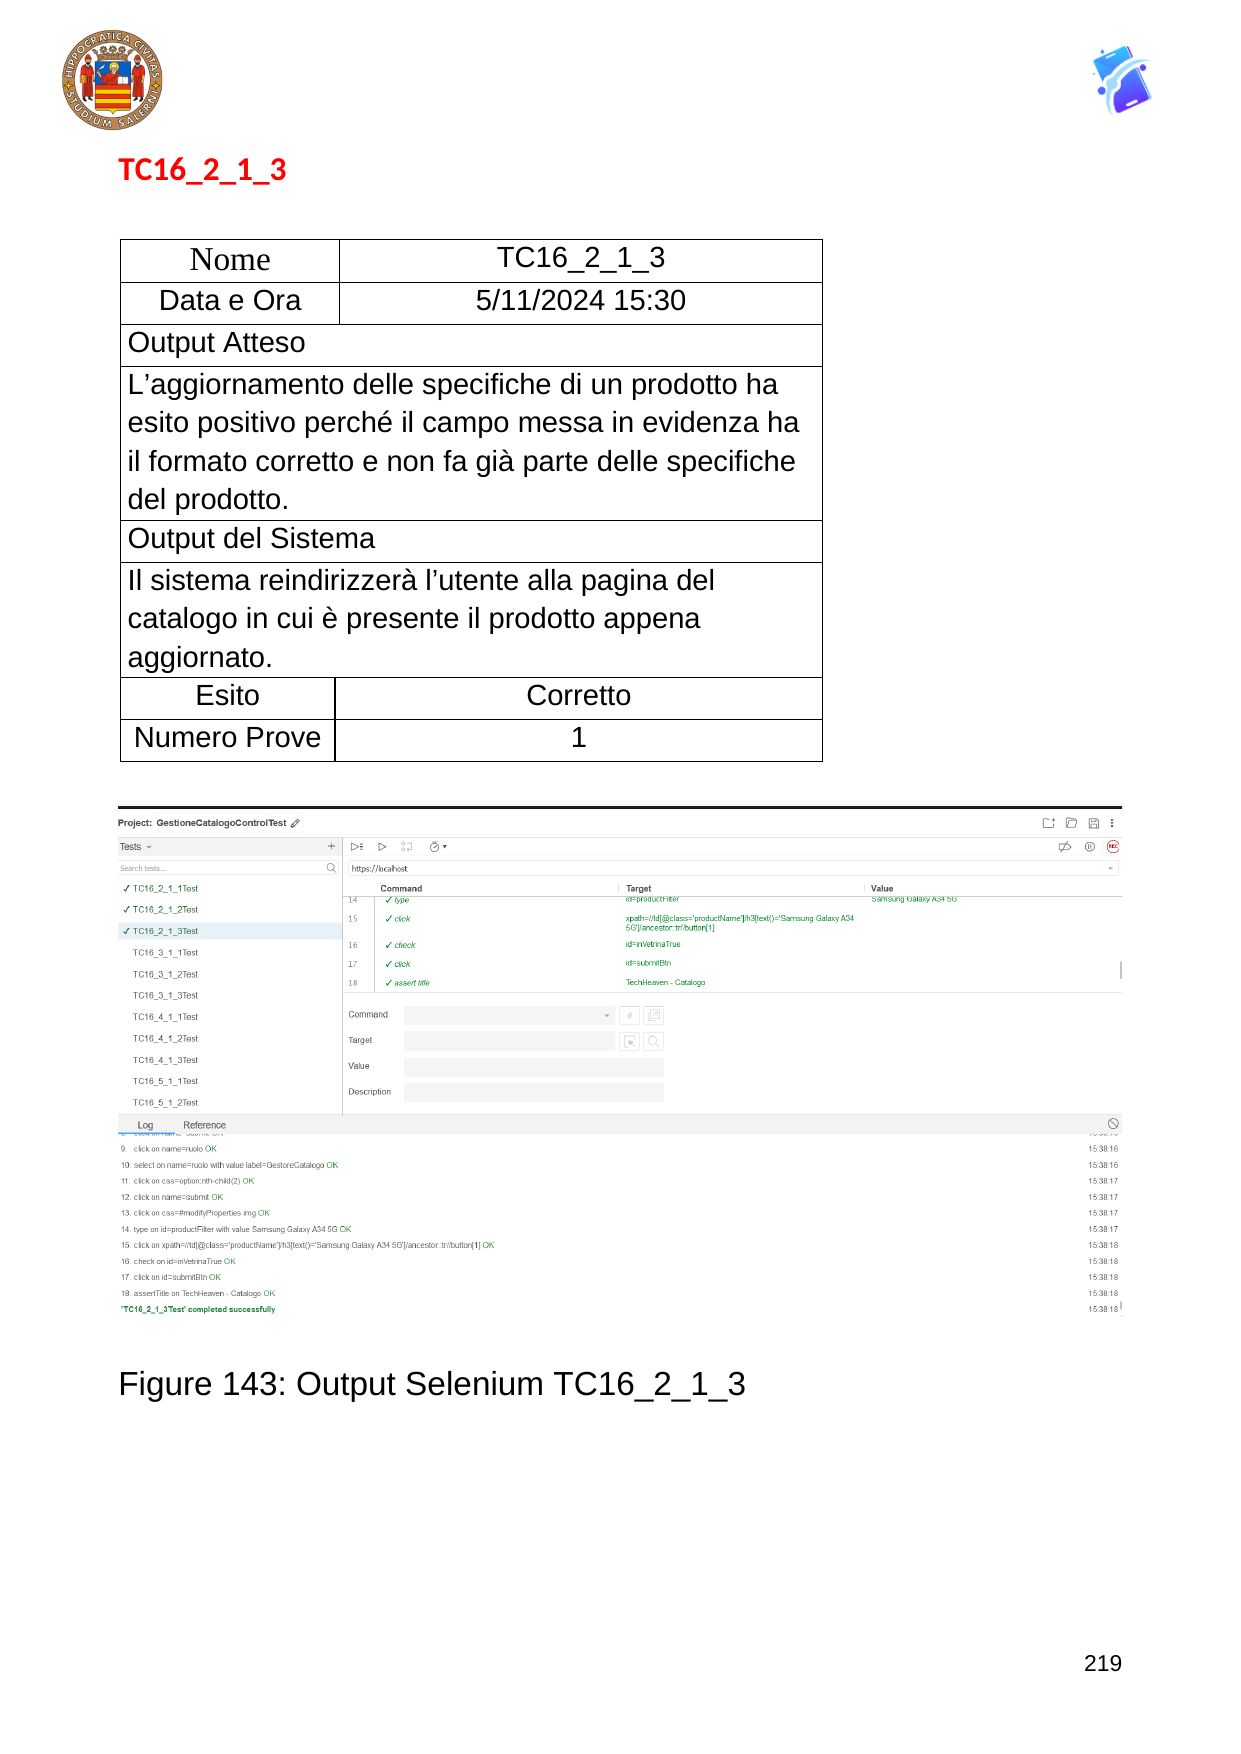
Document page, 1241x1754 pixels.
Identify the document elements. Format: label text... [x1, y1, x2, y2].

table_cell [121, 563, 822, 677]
picture [118, 806, 1123, 1317]
text TC16_2_1_3 [118, 148, 1122, 188]
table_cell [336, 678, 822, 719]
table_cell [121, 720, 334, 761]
text Figure 143: Output Selenium TC16_2_1_3 [118, 1364, 1122, 1403]
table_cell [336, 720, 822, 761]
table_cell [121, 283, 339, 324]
picture [61, 29, 163, 131]
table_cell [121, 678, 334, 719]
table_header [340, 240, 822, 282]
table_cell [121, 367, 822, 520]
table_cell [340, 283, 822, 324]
picture [1066, 25, 1178, 147]
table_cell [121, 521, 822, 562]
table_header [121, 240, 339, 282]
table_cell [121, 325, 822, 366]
